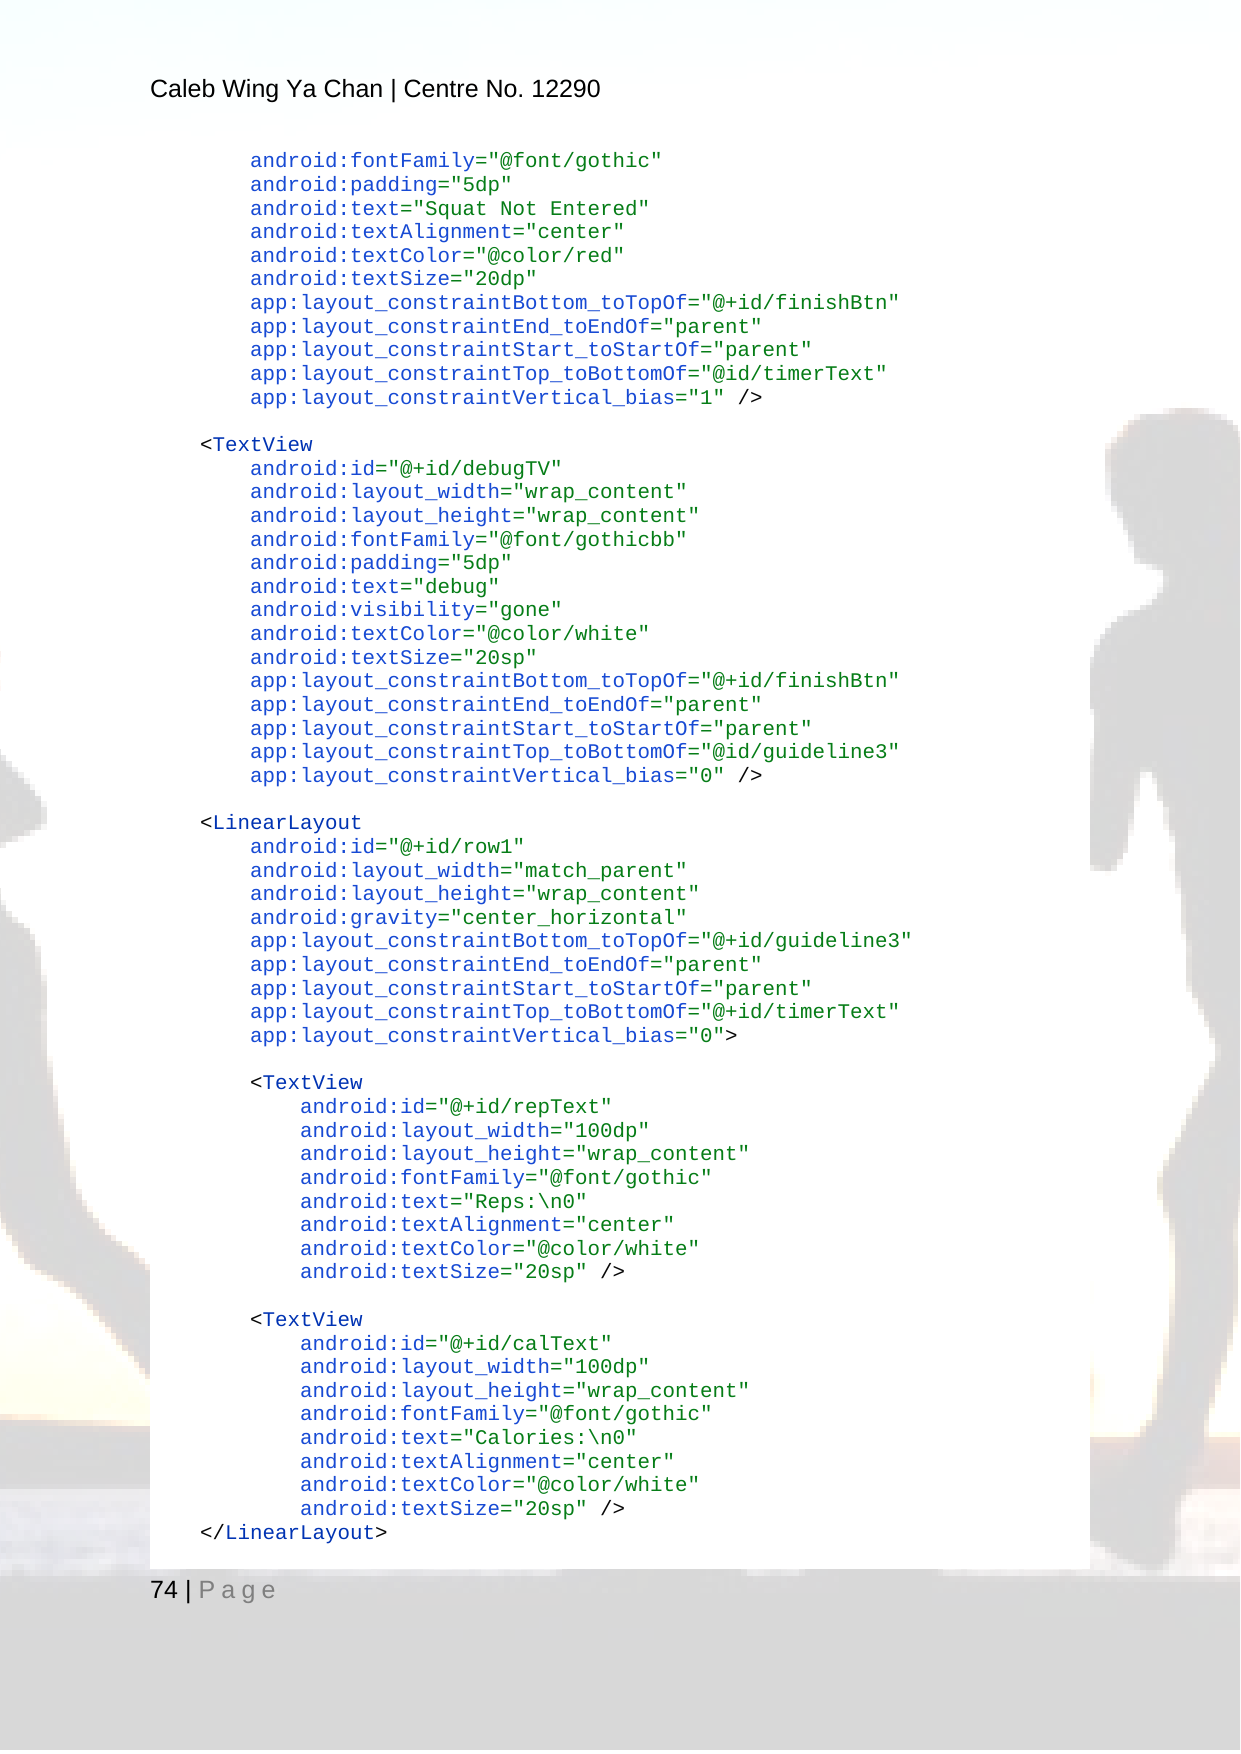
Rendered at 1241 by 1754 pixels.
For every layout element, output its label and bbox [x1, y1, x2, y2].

text [150, 150, 1090, 1569]
